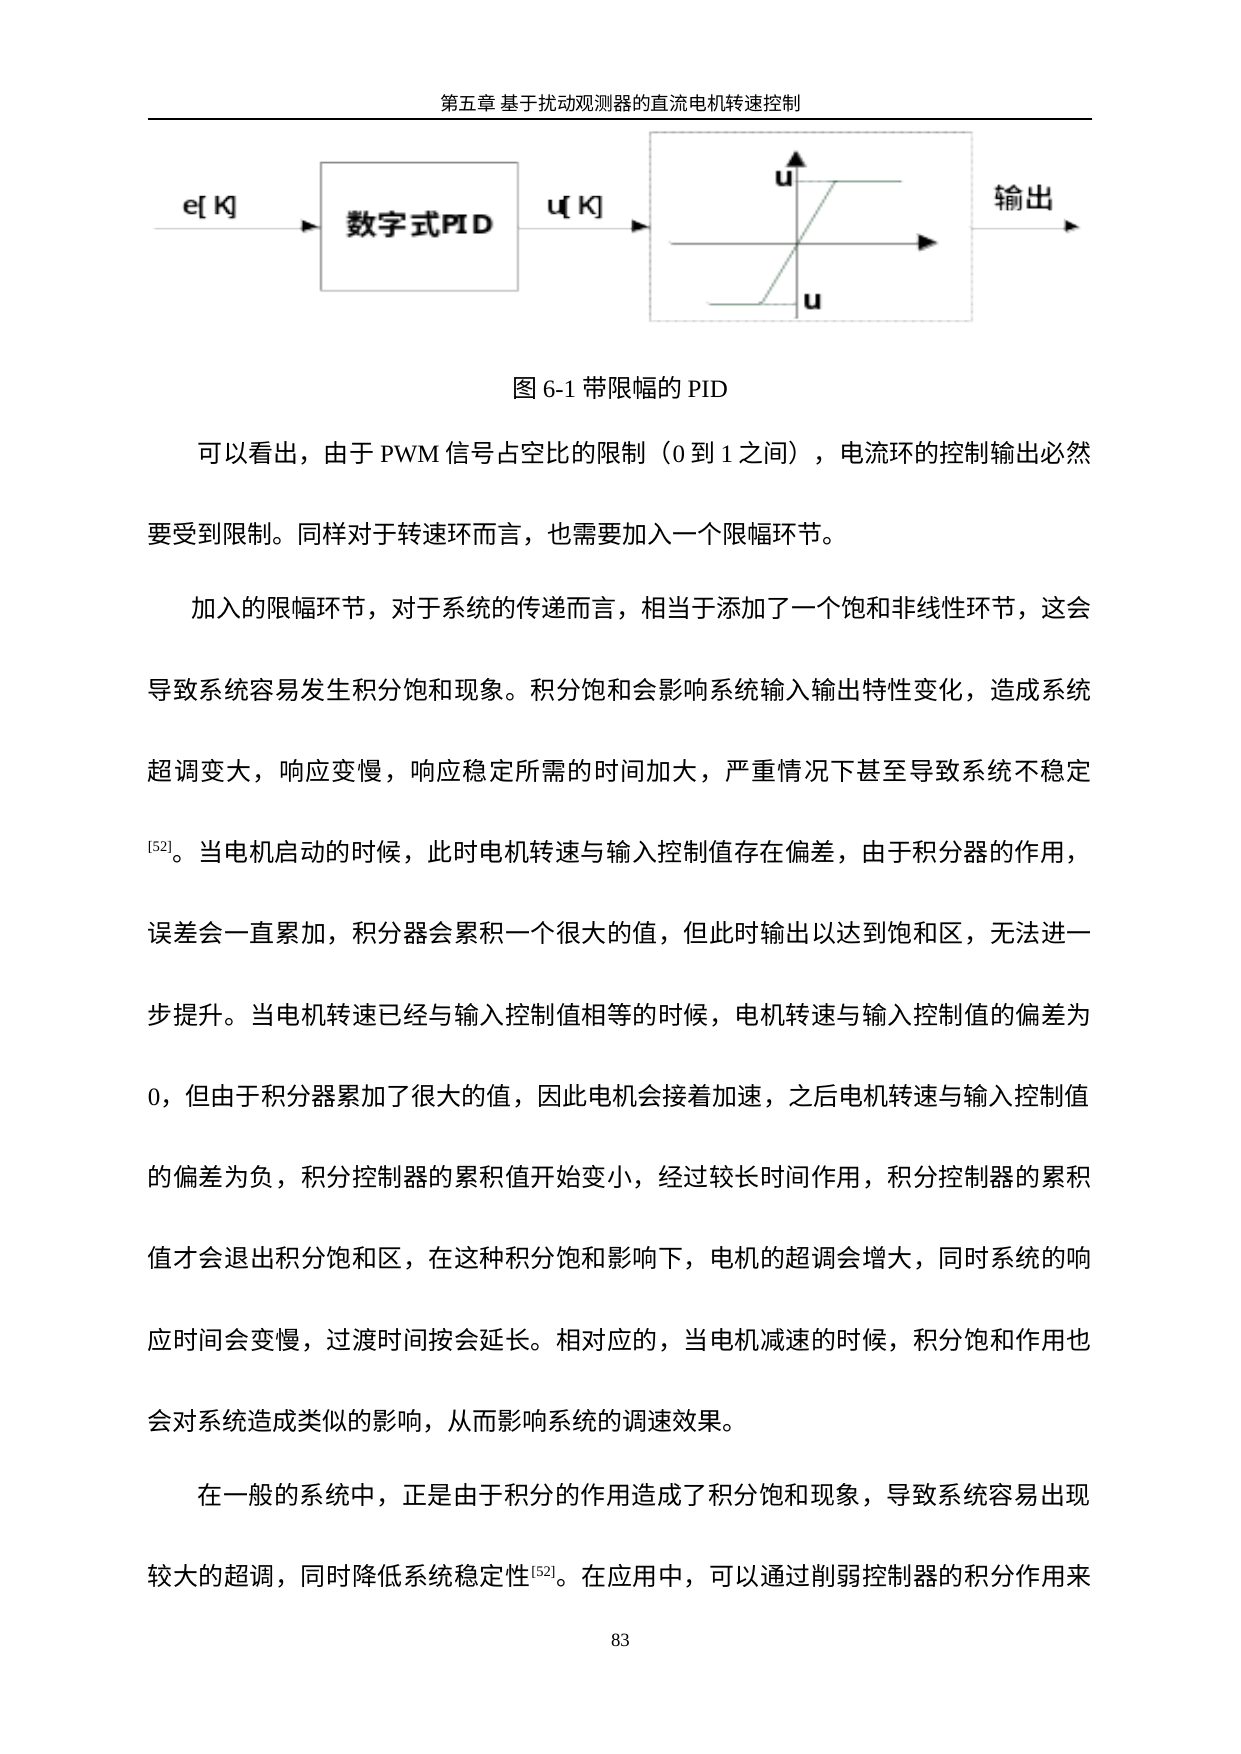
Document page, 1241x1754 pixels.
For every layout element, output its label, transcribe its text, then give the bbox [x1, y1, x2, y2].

text 可以看出，由于PWM信号占空比的限制（0到1之间），电流环的控制输出必然要受到限制。同样对于转速环而言，也需要加入一个限幅环节。 [148, 419, 1092, 566]
text 图6-1 带限幅的PID [148, 354, 1092, 419]
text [148, 1461, 1092, 1607]
text 加入的限幅环节，对于系统的传递而言，相当于添加了一个饱和非线性环节，这会导致系统容易发生积分饱和现象。积分饱和会影响系统输入输出特性变化，造成系统超调变大，响应变慢，响应稳定所需的时间加大，严重情况下甚至导致系统不稳定[52]。当电机启动的时候，此时电机转速与输入控制值存在偏差，由于积分器的作用，误差会一直累加，积分器会累积一个很大的值，但此时输出以达到饱和区，无法进一步提升。当电机转速已经与输入控制值相等的时候，电机转速与输入控制值的偏差为0，但由于积分器累加了很大的值，因此电机会接着加速，之后电机转速与输入控制值的偏差为负，积分控制器的累积值开始变小，经过较长时间作用，积分控制器的累积值才会退出积分饱和区，在这种积分饱和影响下，电机的超调会增大，同时系统的响应时间会变慢，过渡时间按会延长。相对应的，当电机减速的时候，积分饱和作用也会对系统造成类似的影响，从而影响系统的调速效果。 [148, 574, 1092, 1452]
